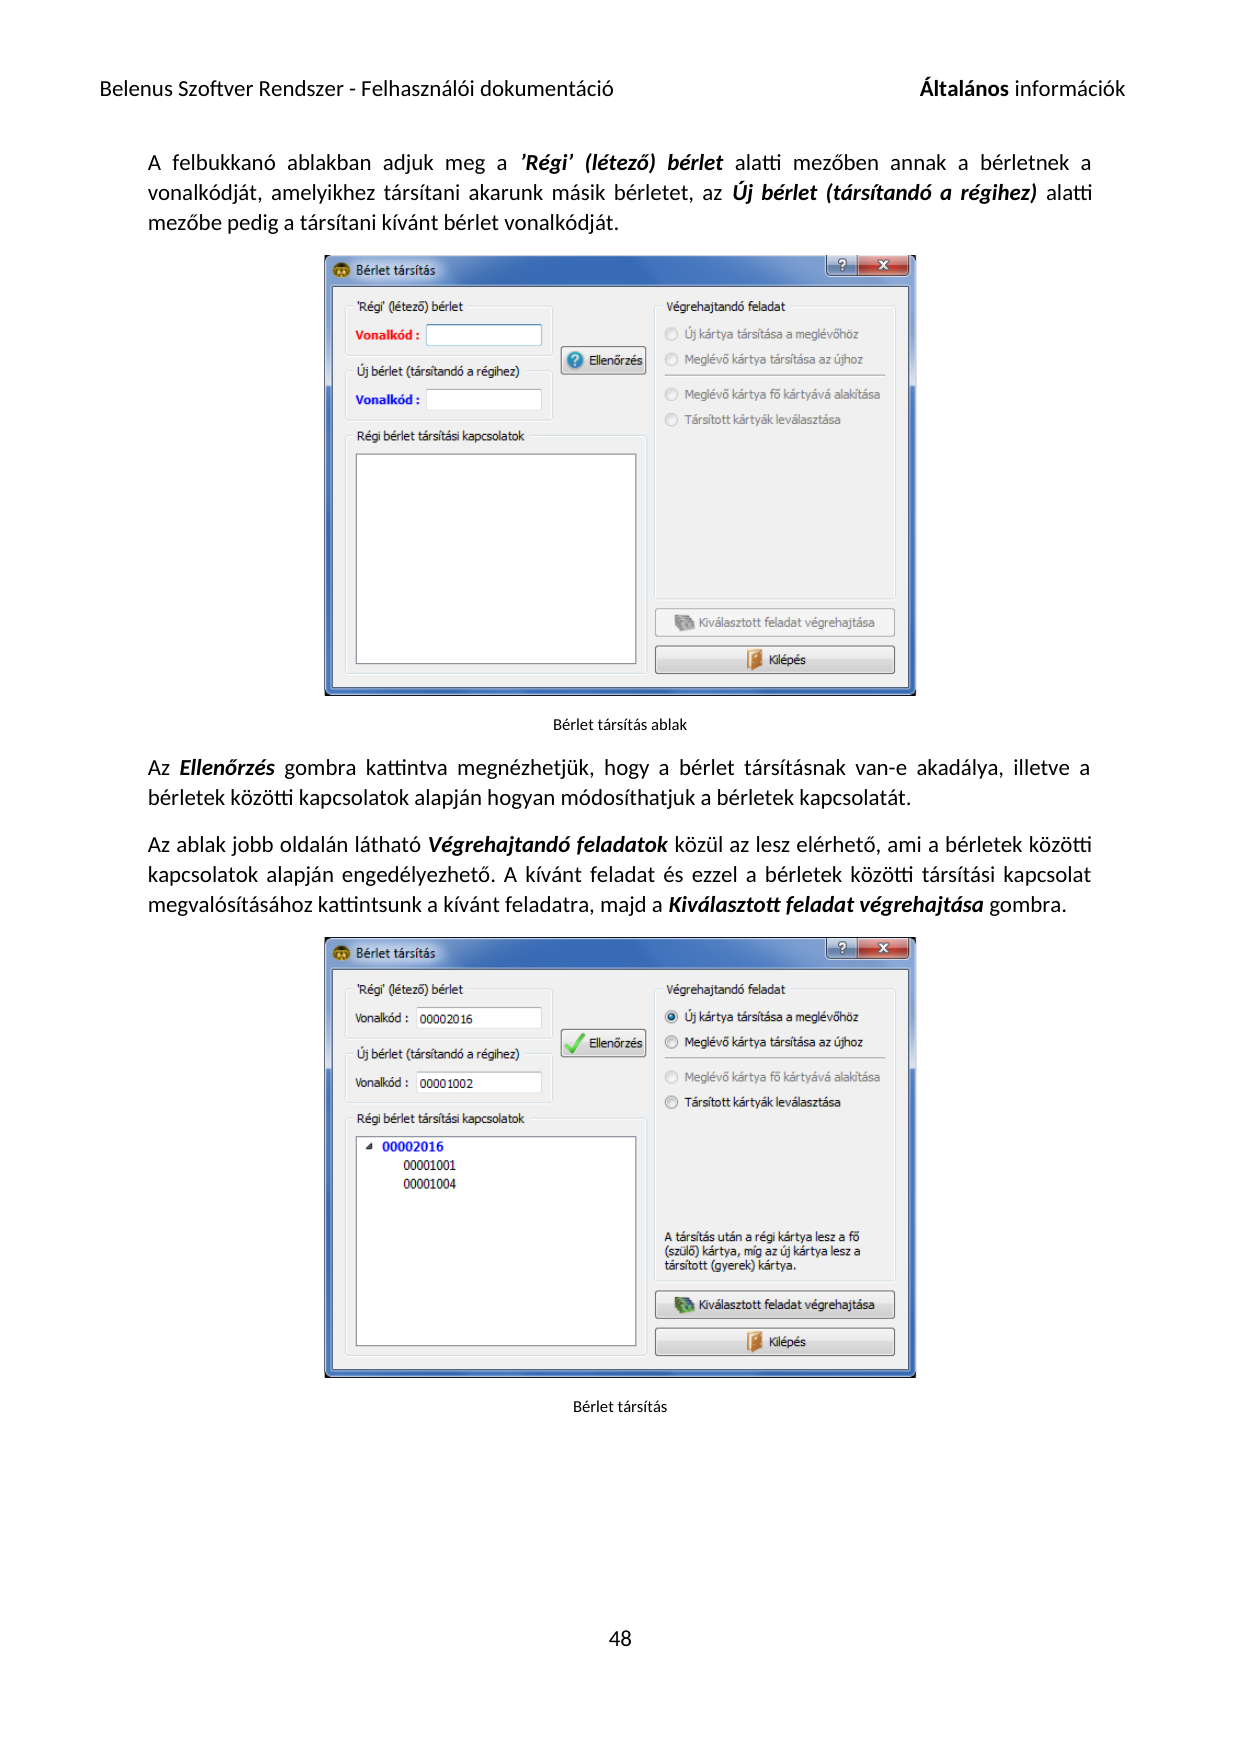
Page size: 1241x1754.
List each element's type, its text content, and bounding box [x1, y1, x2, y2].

text Bérlet társítás [148, 1397, 1093, 1417]
text Bérlet társítás ablak [148, 714, 1093, 734]
picture [324, 255, 917, 696]
picture [324, 937, 917, 1378]
text A felbukkanó ablakban adjuk meg a ’Régi’ (létező) bérlet alatti mezőben annak a bérletnek a vonalkódját, amelyikhez társítani akarunk másik bérletet, az Új bérlet (társítandó a régihez) alatti mezőbe pedig a társítani kívánt bérlet vonalkódját. [148, 148, 1093, 236]
text Az Ellenőrzés gombra kattintva megnézhetjük, hogy a bérlet társításnak van-e akadálya, illetve a bérletek közötti kapcsolatok alapján hogyan módosíthatjuk a bérletek kapcsolatát. [148, 753, 1093, 811]
text Az ablak jobb oldalán látható Végrehajtandó feladatok közül az lesz elérhető, ami a bérletek közötti kapcsolatok alapján engedélyezhető. A kívánt feladat és ezzel a bérletek közötti társítási kapcsolat megvalósításához kattintsunk a kívánt feladatra, majd a Kiválasztott feladat végrehajtása gombra. [148, 830, 1093, 918]
